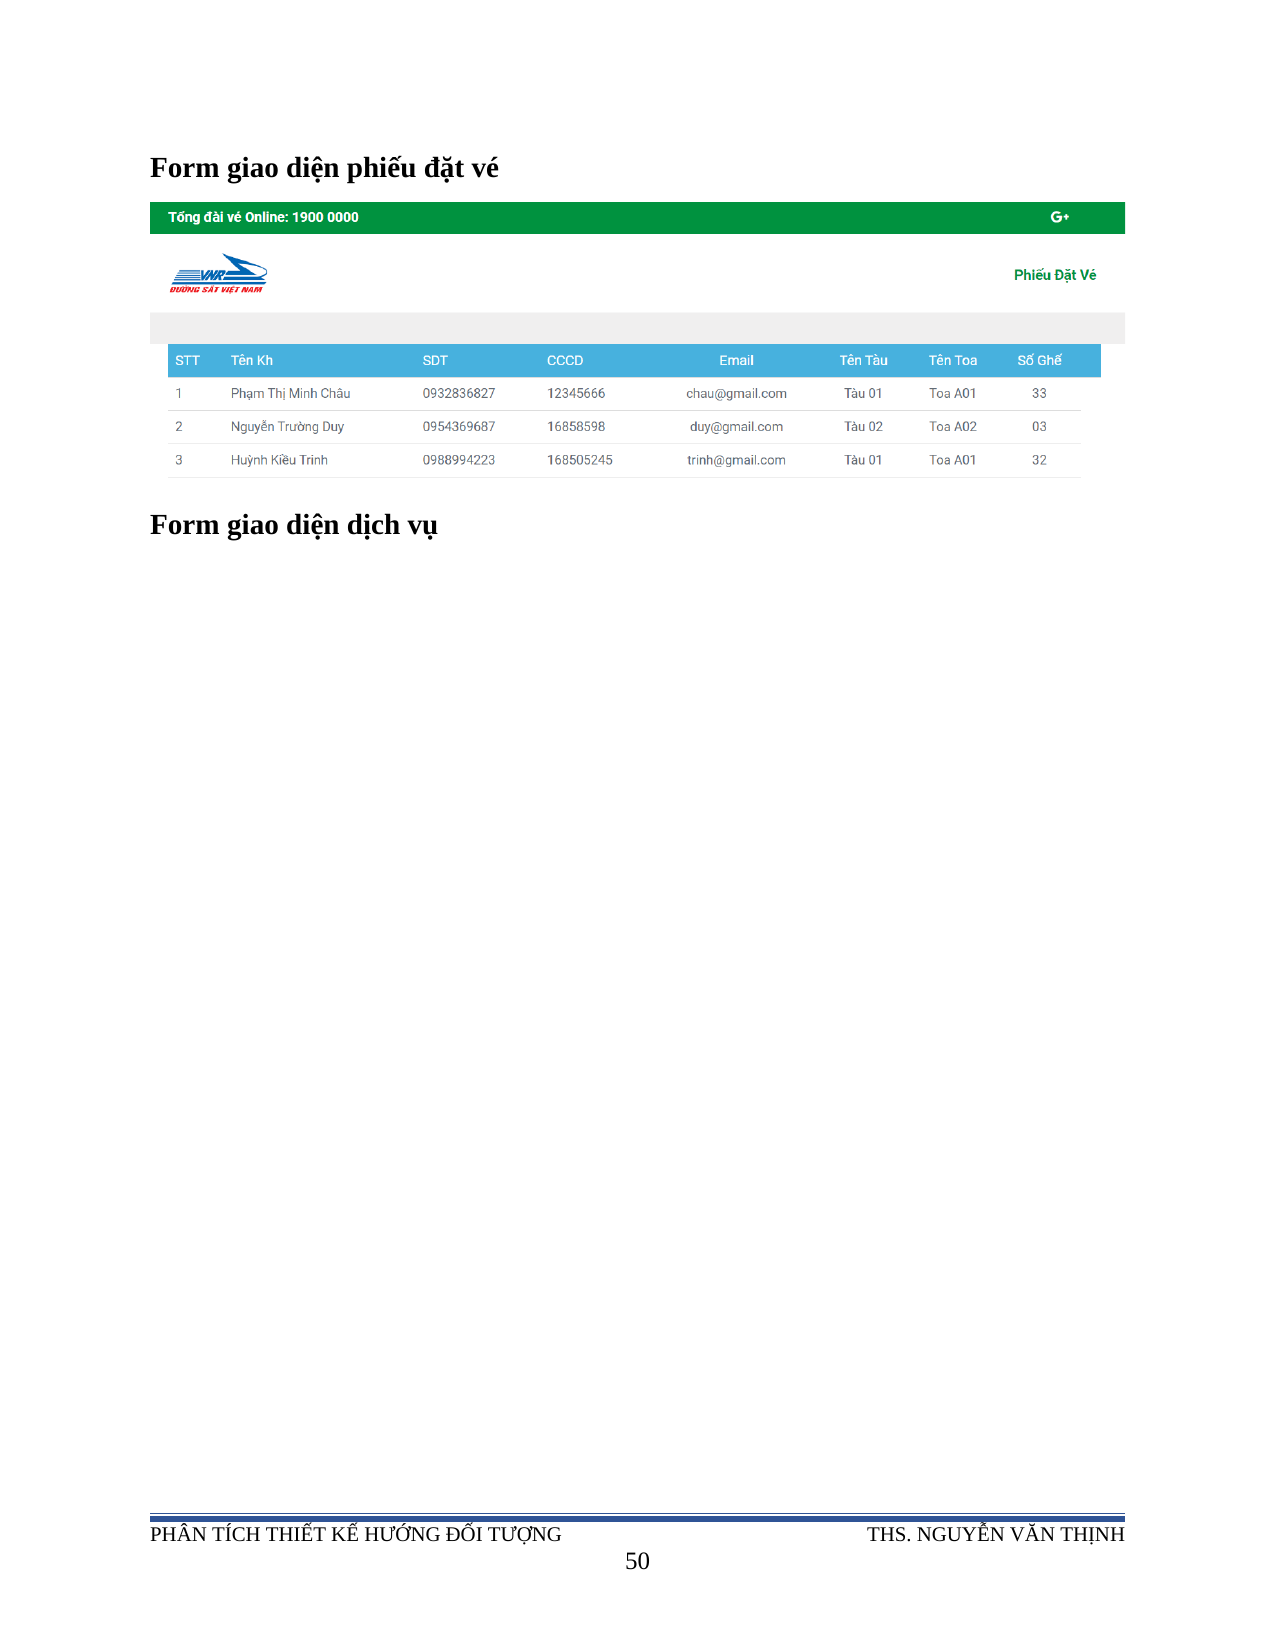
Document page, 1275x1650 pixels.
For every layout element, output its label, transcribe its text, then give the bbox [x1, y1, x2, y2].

text Form giao diện dịch vụ [150, 507, 1125, 541]
text Form giao diện phiếu đặt vé [150, 150, 1125, 183]
picture [150, 202, 1125, 489]
